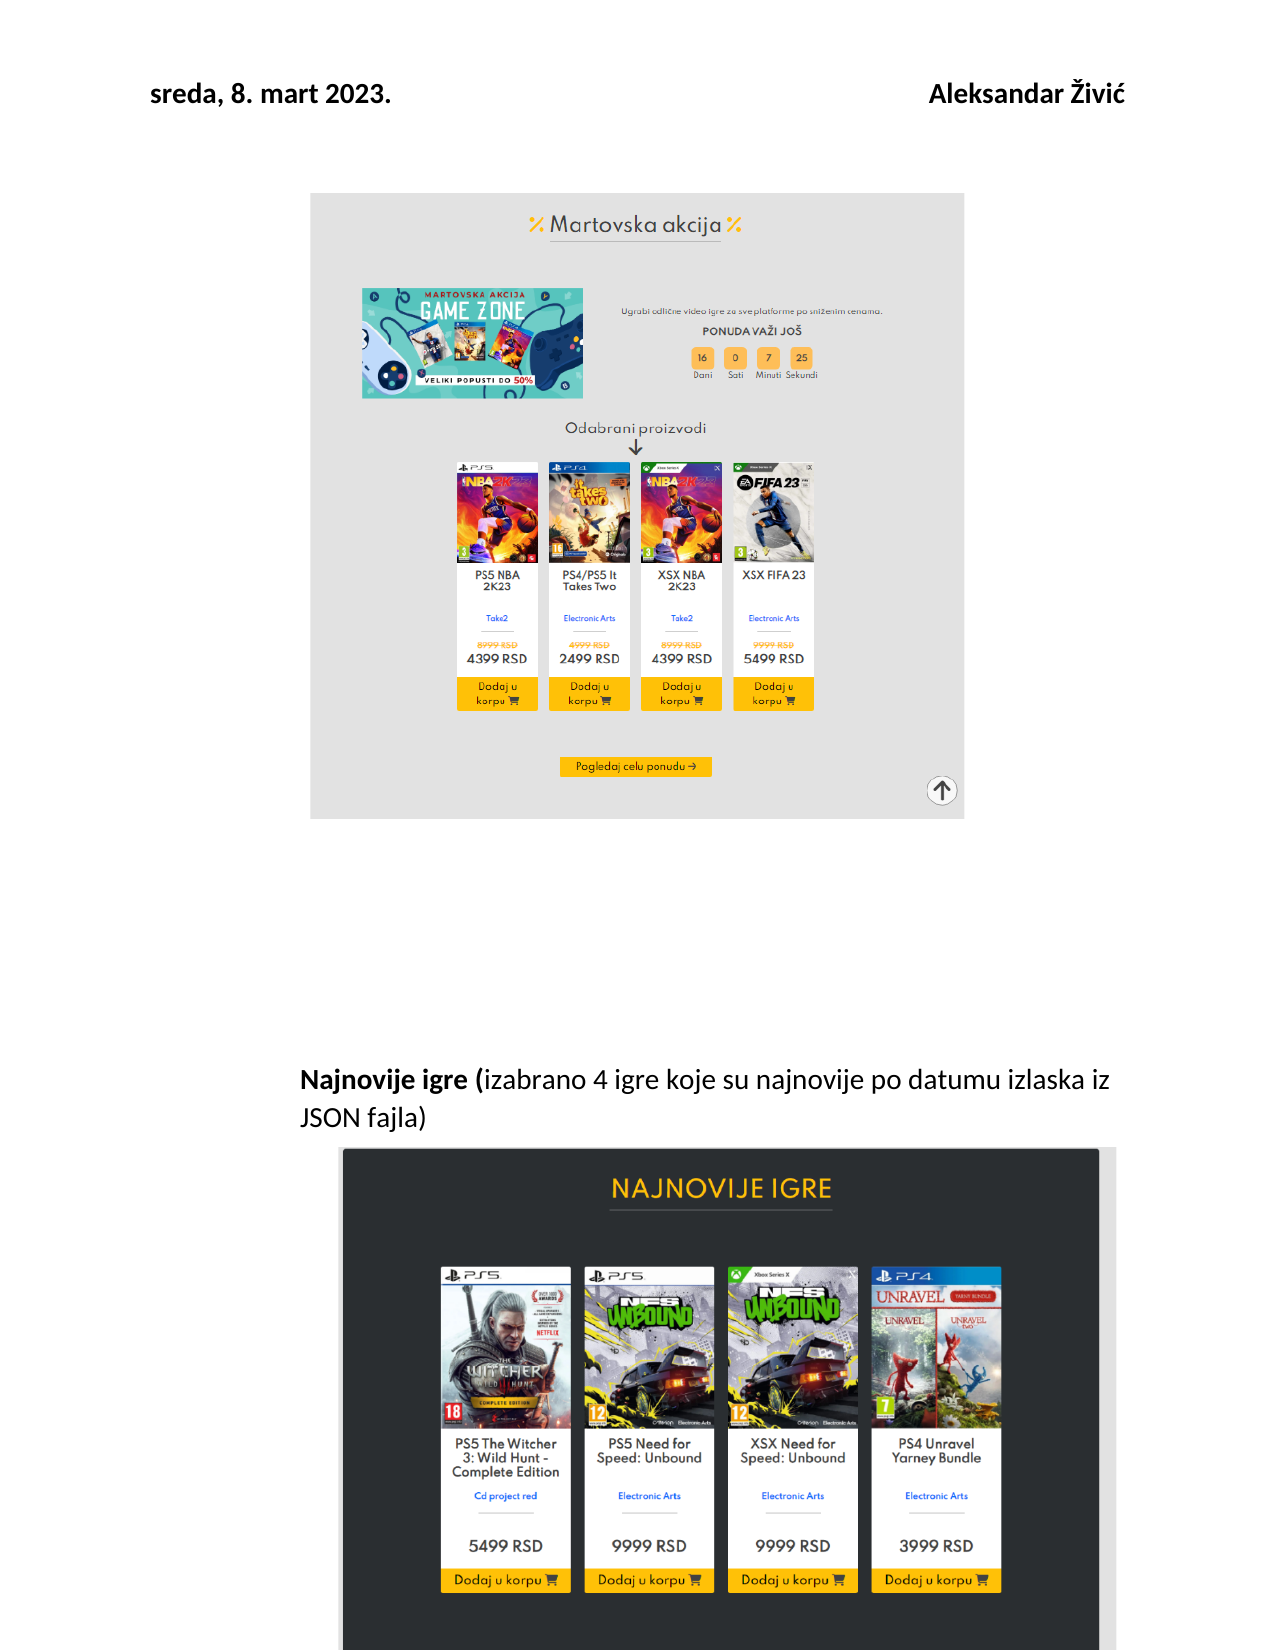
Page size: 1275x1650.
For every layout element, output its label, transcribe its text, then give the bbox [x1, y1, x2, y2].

picture [338, 1147, 1117, 1650]
text Najnovije igre (izabrano 4 igre koje su najnovije po datumu izlaska iz JSON fajla) [300, 1061, 1125, 1135]
picture [310, 193, 965, 819]
